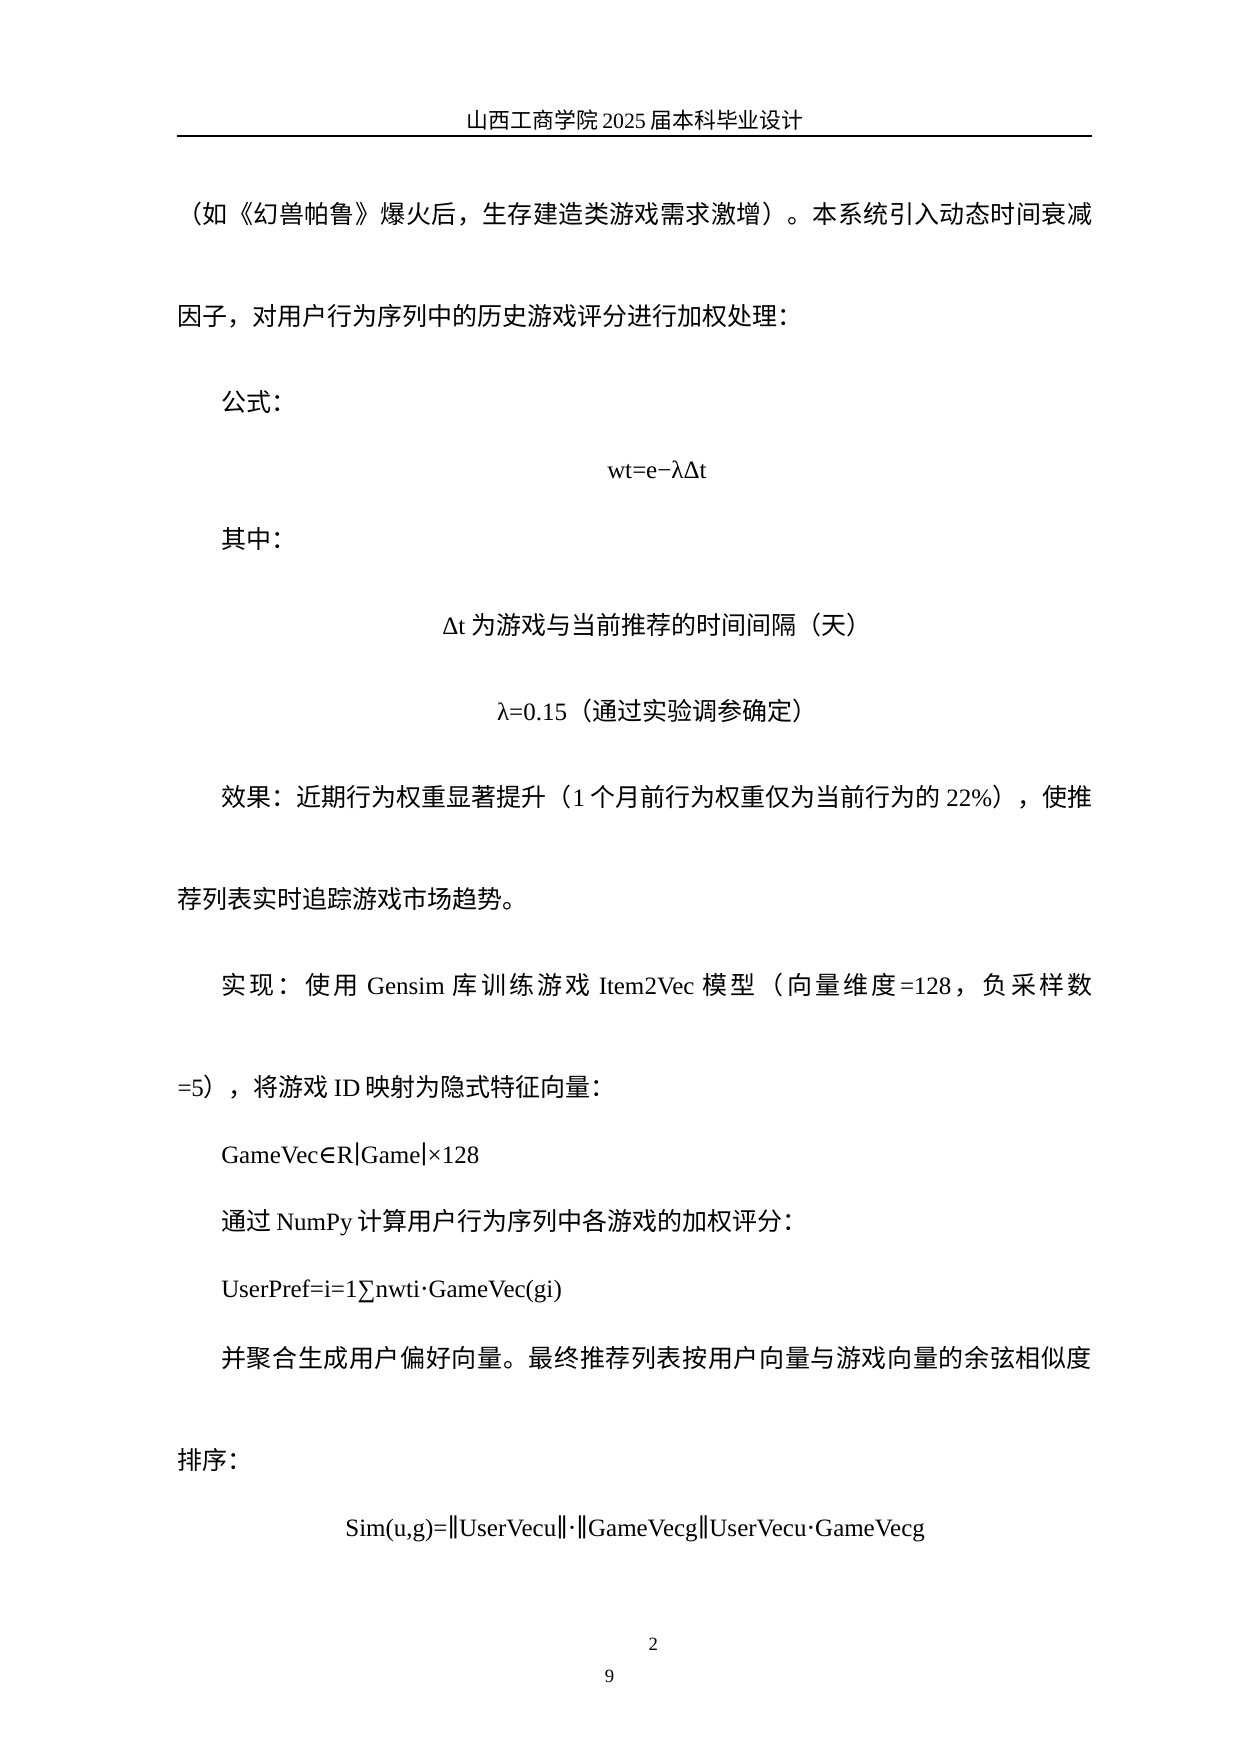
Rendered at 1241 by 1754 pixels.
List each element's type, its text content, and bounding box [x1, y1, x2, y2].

text λ=0.15（通过实验调参确定） [177, 676, 1092, 743]
text GameVec∈R∣Game∣×128 [177, 1137, 1092, 1171]
text Sim(u,g)=∥UserVecu​∥⋅∥GameVecg​∥UserVecu​⋅GameVecg​​ [177, 1511, 1092, 1544]
text wt​=e−λΔt [177, 452, 1092, 486]
text 效果：近期行为权重显著提升（1个月前行为权重仅为当前行为的22%），使推荐列表实时追踪游戏市场趋势。 [177, 762, 1092, 931]
text 公式： [177, 366, 1092, 434]
text 其中： [177, 503, 1092, 571]
text 实现：使用Gensim库训练游戏Item2Vec模型（向量维度=128，负采样数=5），将游戏ID映射为隐式特征向量： [177, 949, 1092, 1119]
text 并聚合生成用户偏好向量。最终推荐列表按用户向量与游戏向量的余弦相似度排序： [177, 1323, 1092, 1492]
text UserPref=i=1∑n​wti​​⋅GameVec(gi​) [177, 1272, 1092, 1306]
text Δt 为游戏与当前推荐的时间间隔（天） [177, 589, 1092, 657]
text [177, 178, 1092, 348]
text 通过NumPy计算用户行为序列中各游戏的加权评分： [177, 1186, 1092, 1254]
